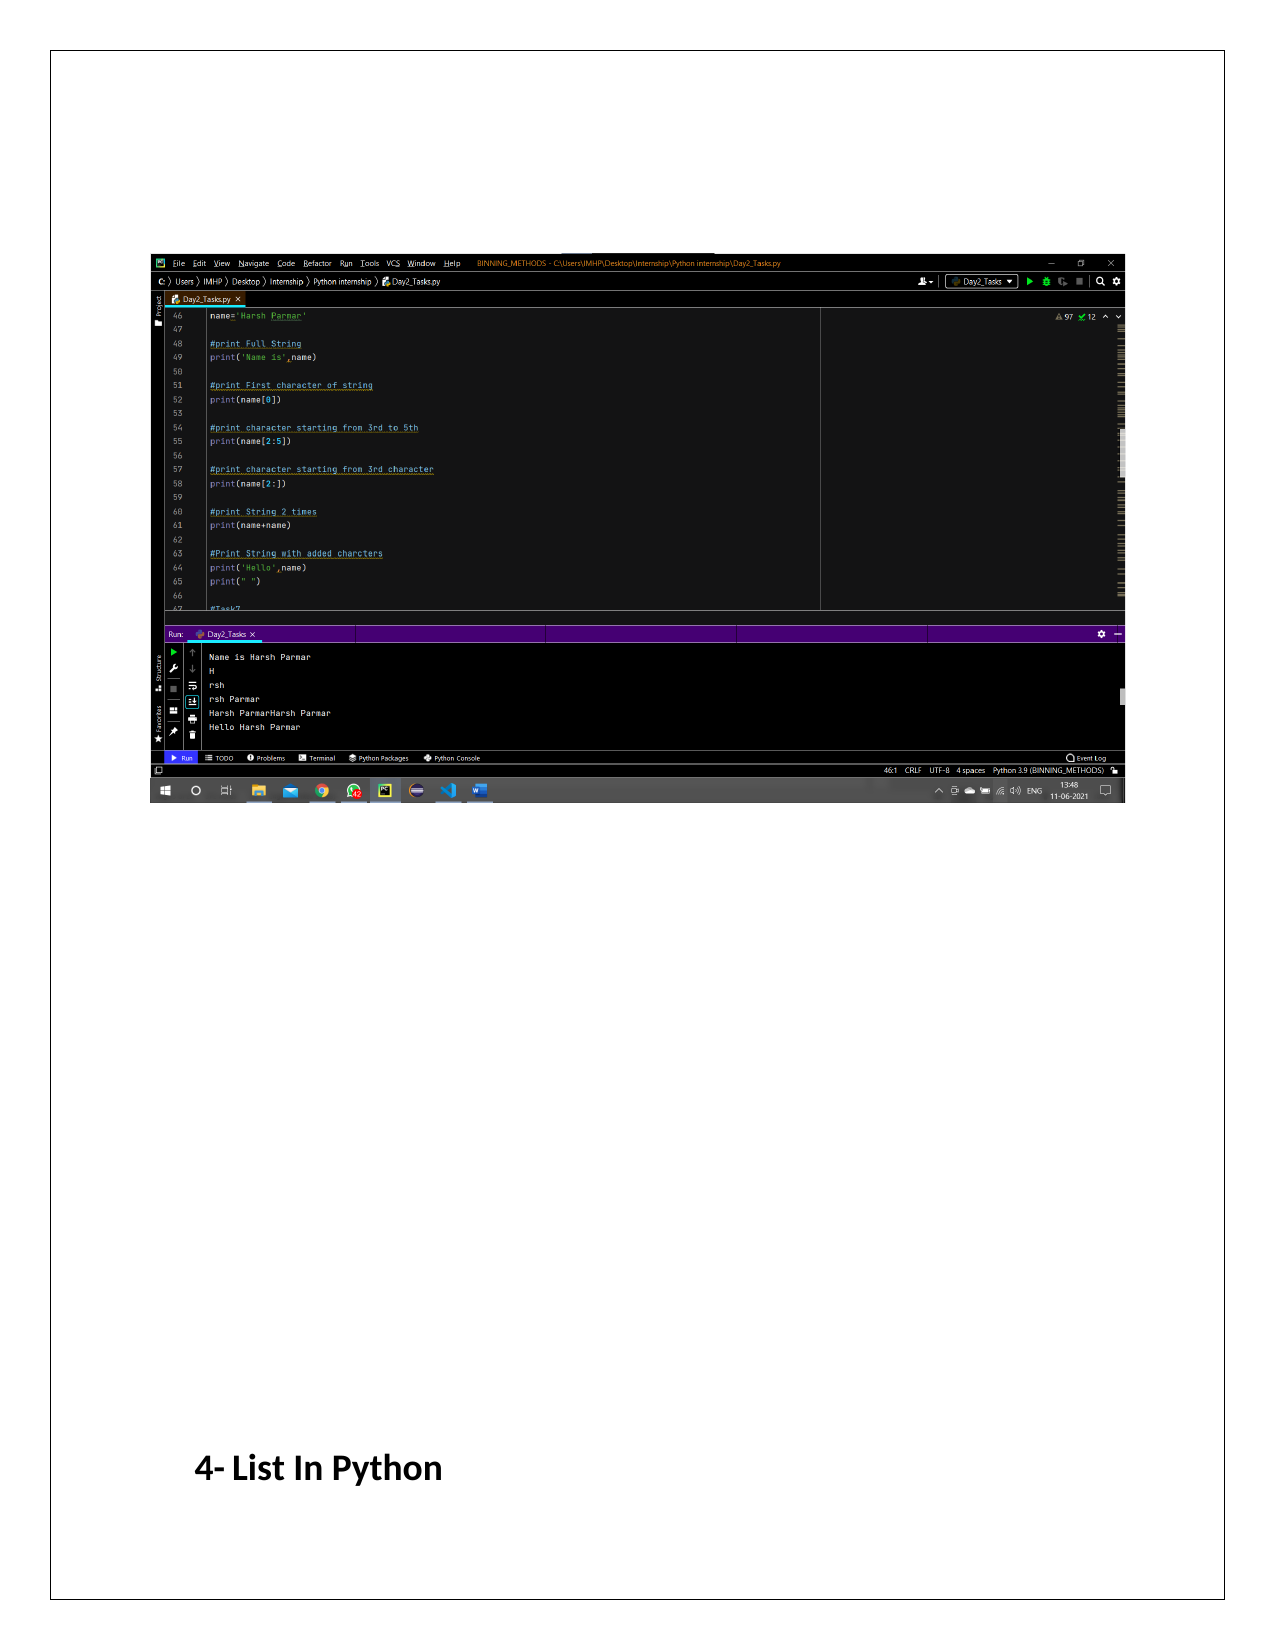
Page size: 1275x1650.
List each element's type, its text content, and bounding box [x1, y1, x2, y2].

picture [150, 253, 1125, 803]
list List In Python [194, 1444, 1125, 1489]
